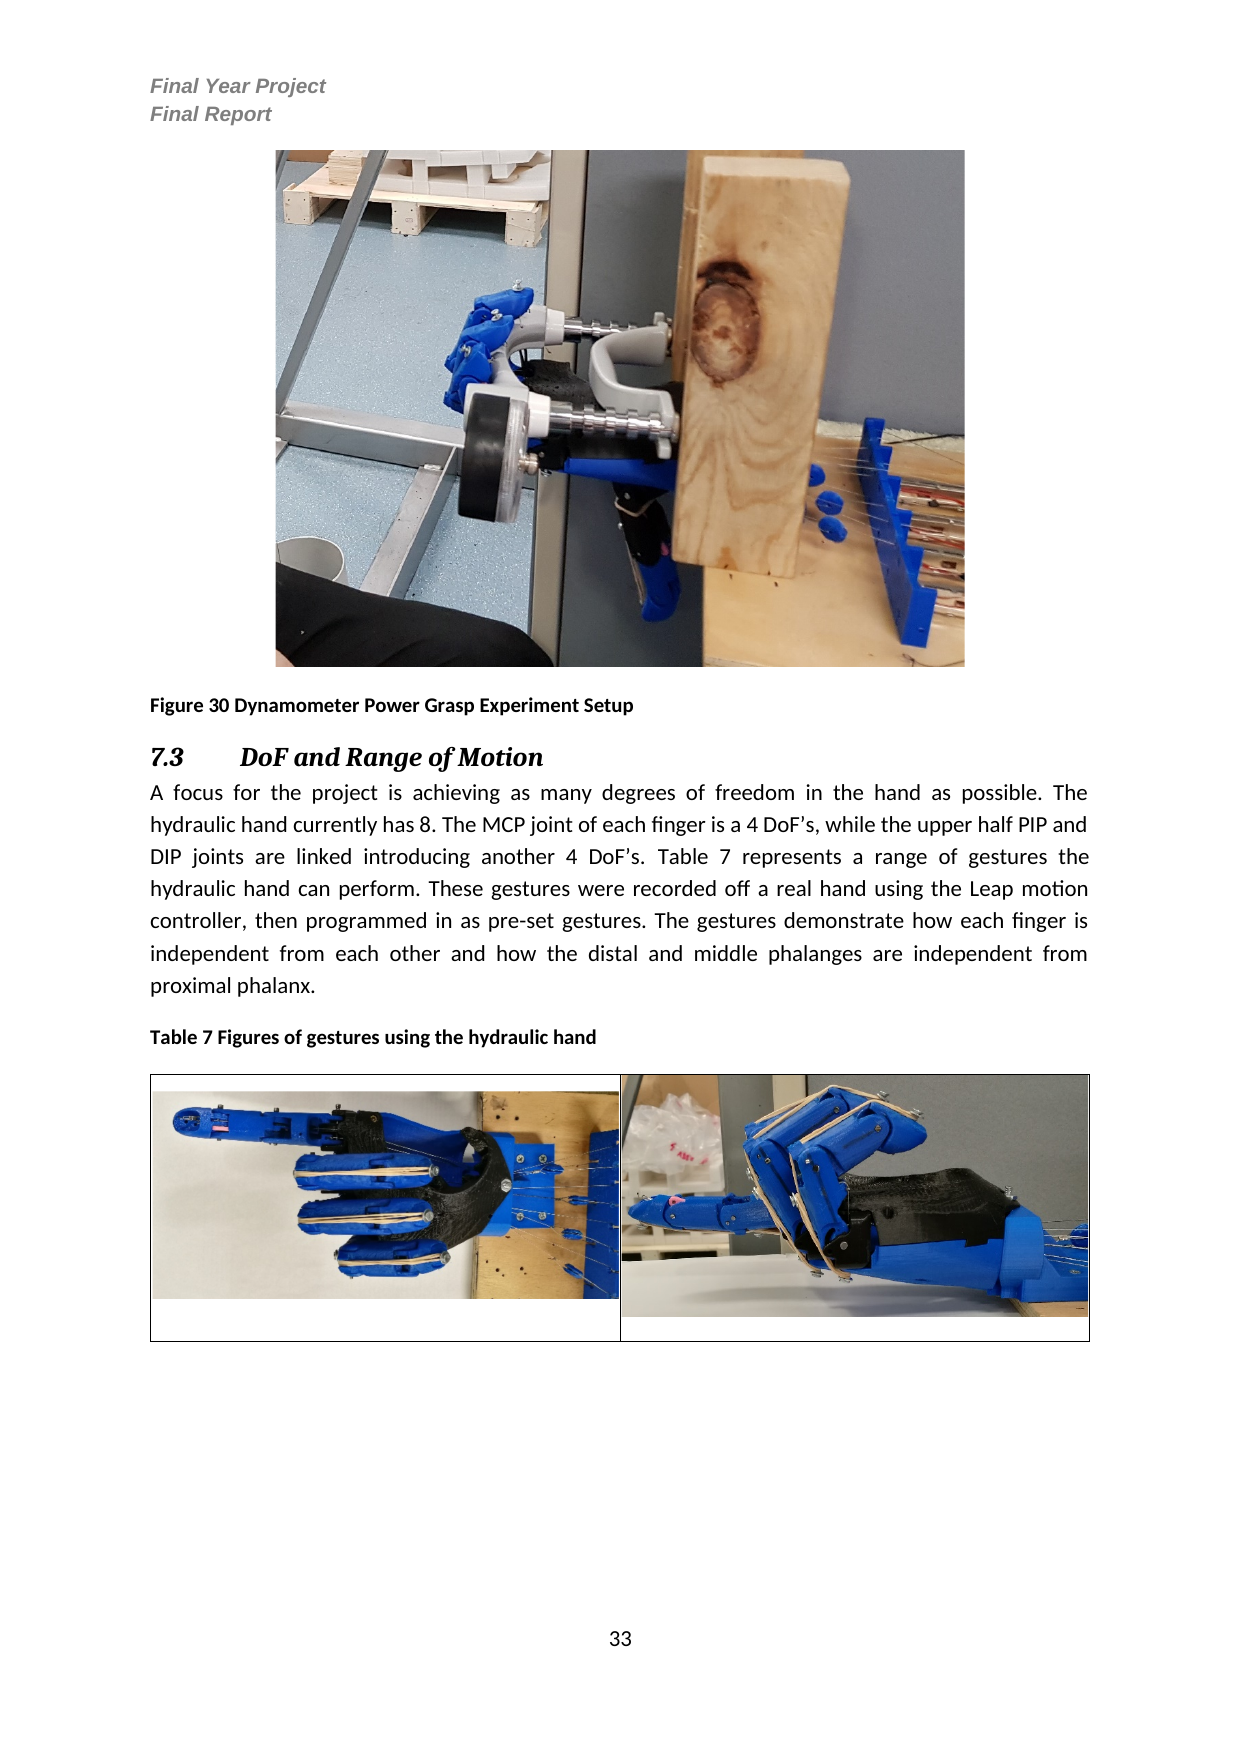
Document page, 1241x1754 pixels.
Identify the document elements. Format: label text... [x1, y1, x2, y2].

text A focus for the project is achieving as many degrees of freedom in the hand as possible. The hydraulic hand currently has 8. The MCP joint of each finger is a 4 DoF’s, while the upper half PIP and DIP joints are linked introducing another 4 DoF’s. Table 7 represents a range of gestures the hydraulic hand can perform. These gestures were recorded off a real hand using the Leap motion controller, then programmed in as pre-set gestures. The gestures demonstrate how each finger is independent from each other and how the distal and middle phalanges are independent from proximal phalanx. [150, 778, 1090, 999]
picture [275, 150, 965, 667]
picture [153, 1092, 618, 1299]
text Figure 30 Dynamometer Power Grasp Experiment Setup [150, 692, 1090, 717]
picture [621, 1075, 1089, 1317]
subtitle DoF and Range of Motion [150, 742, 1090, 773]
table_header [621, 1317, 1089, 1341]
table_header [151, 1075, 620, 1341]
text Table 7 Figures of gestures using the hydraulic hand [150, 1024, 1090, 1049]
